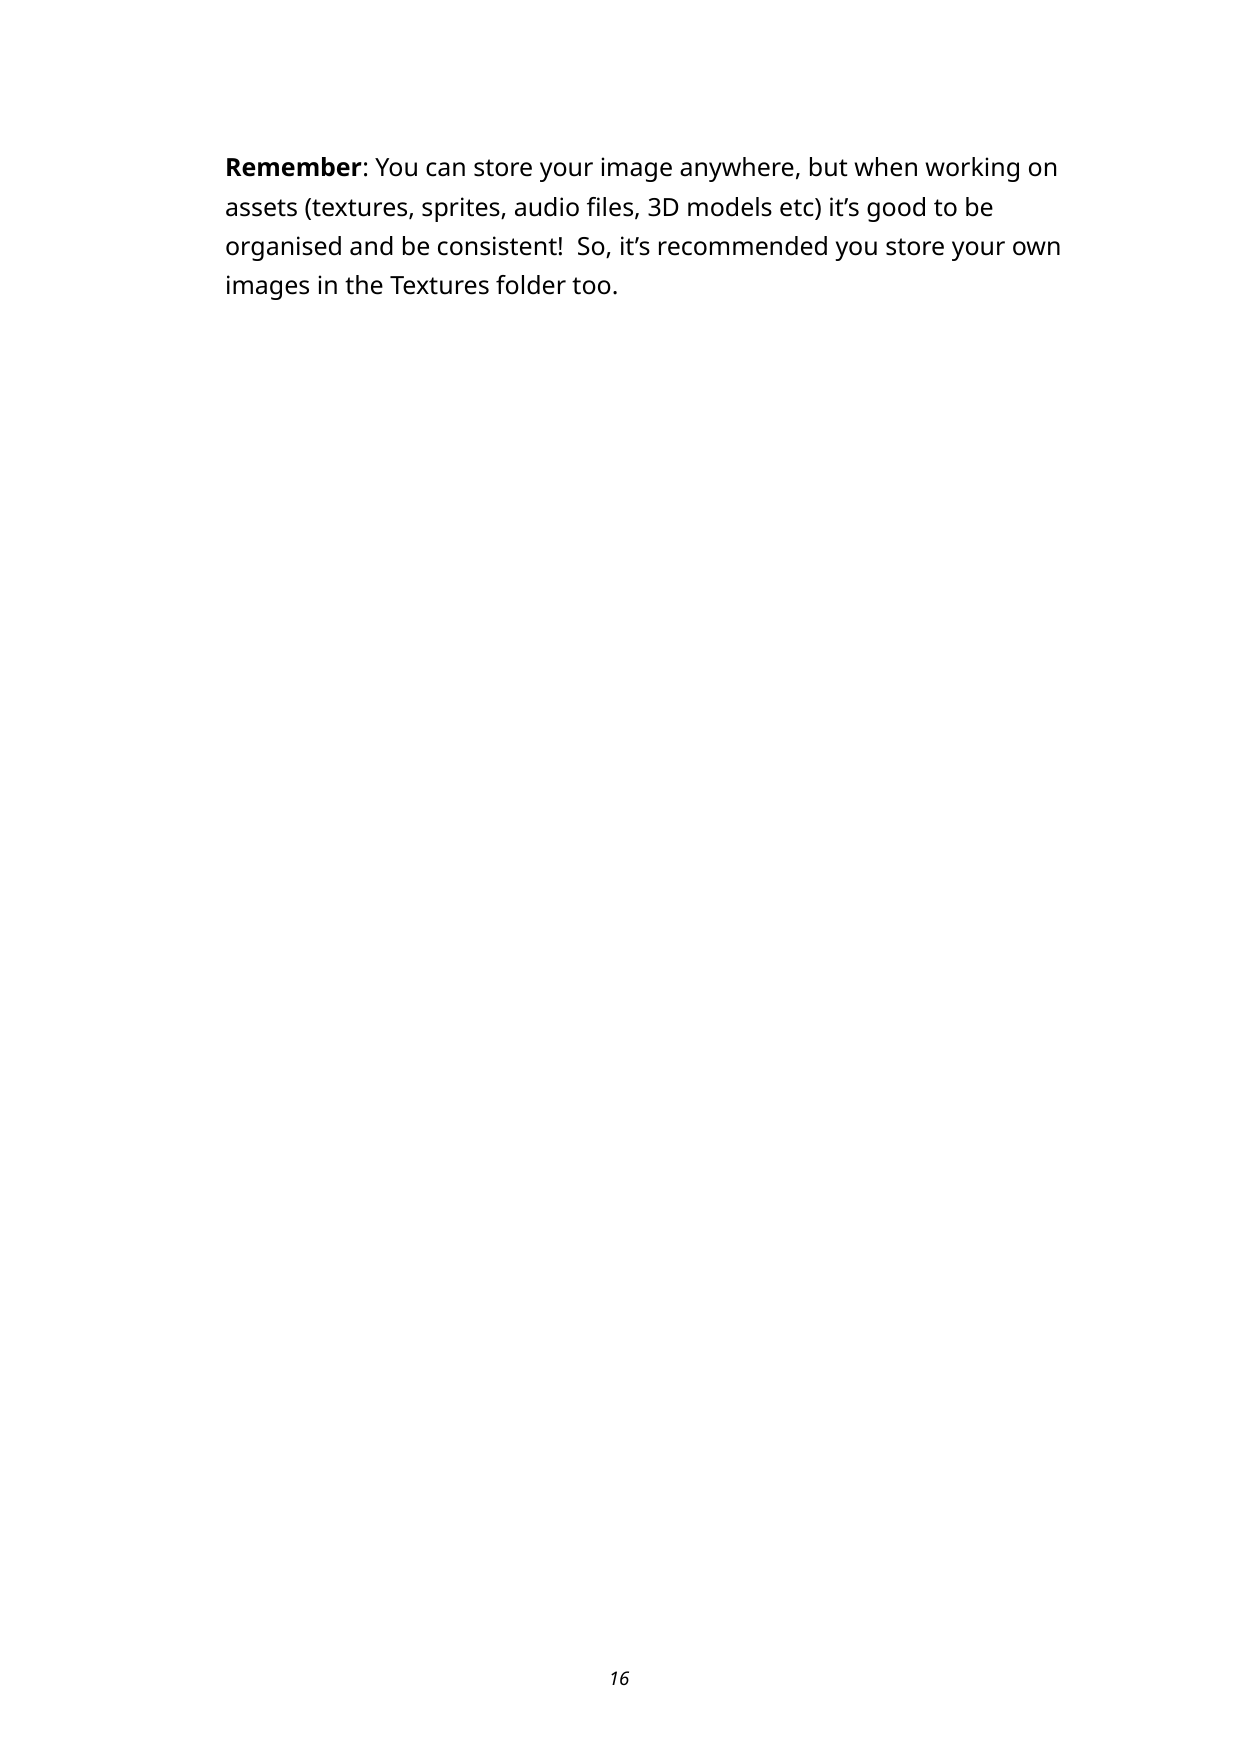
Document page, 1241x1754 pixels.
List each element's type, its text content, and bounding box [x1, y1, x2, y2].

list Remember: You can store your image anywhere, but when working on assets (textures, sprites, audio files, 3D models etc) it’s good to be organised and be consistent! So, it’s recommended you store your own images in the Textures folder too. [225, 150, 1090, 302]
